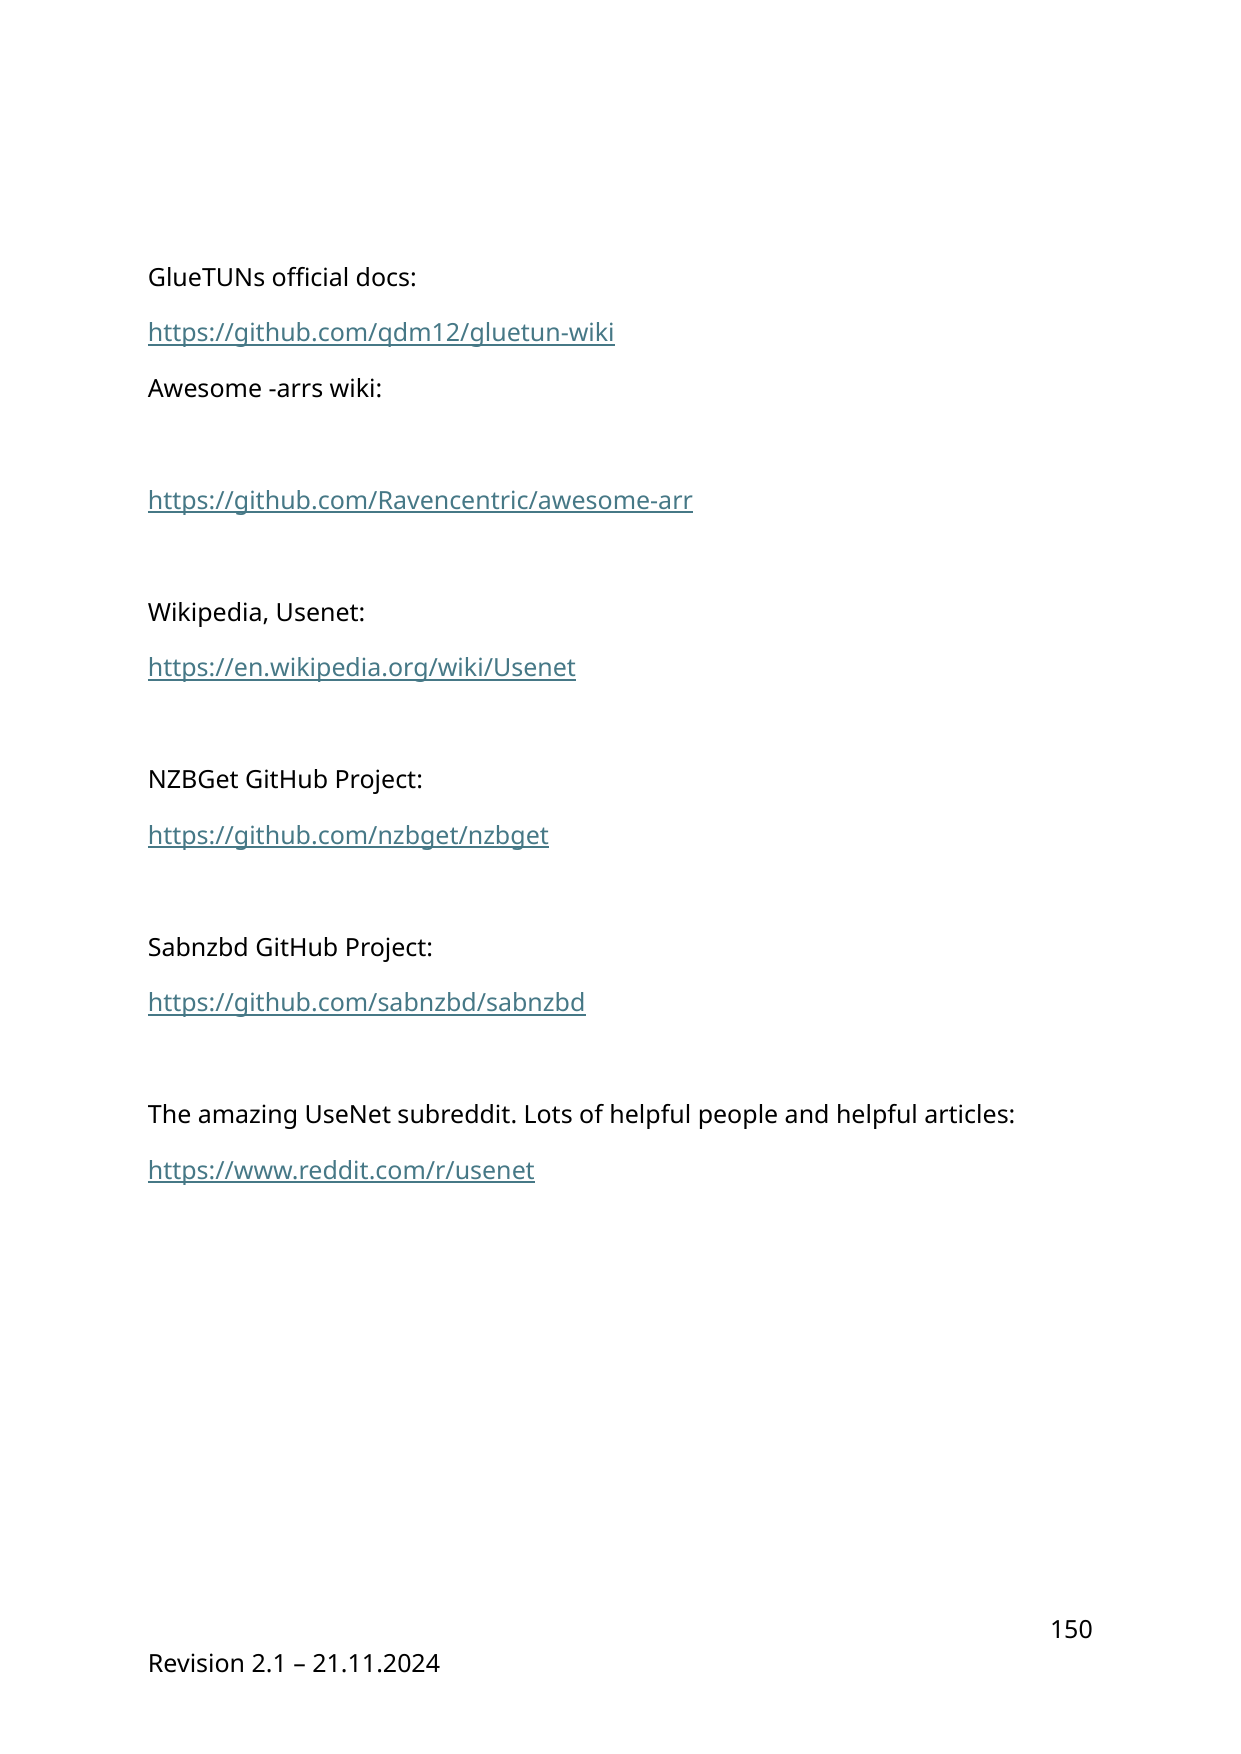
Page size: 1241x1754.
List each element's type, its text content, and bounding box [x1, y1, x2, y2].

text https://github.com/sabnzbd/sabnzbd [148, 985, 1093, 1019]
text Awesome -arrs wiki: [148, 371, 1093, 405]
text https://github.com/qdm12/gluetun-wiki [148, 315, 1093, 349]
text Sabnzbd GitHub Project: [148, 929, 1093, 963]
text https://github.com/nzbget/nzbget [148, 818, 1093, 852]
text The amazing UseNet subreddit. Lots of helpful people and helpful articles: [148, 1097, 1093, 1131]
text Wikipedia, Usenet: [148, 594, 1093, 628]
text GlueTUNs official docs: [148, 259, 1093, 293]
text https://github.com/Ravencentric/awesome-arr [148, 483, 1093, 517]
text https://www.reddit.com/r/usenet [148, 1153, 1093, 1187]
text NZBGet GitHub Project: [148, 762, 1093, 796]
text https://en.wikipedia.org/wiki/Usenet [148, 650, 1093, 684]
